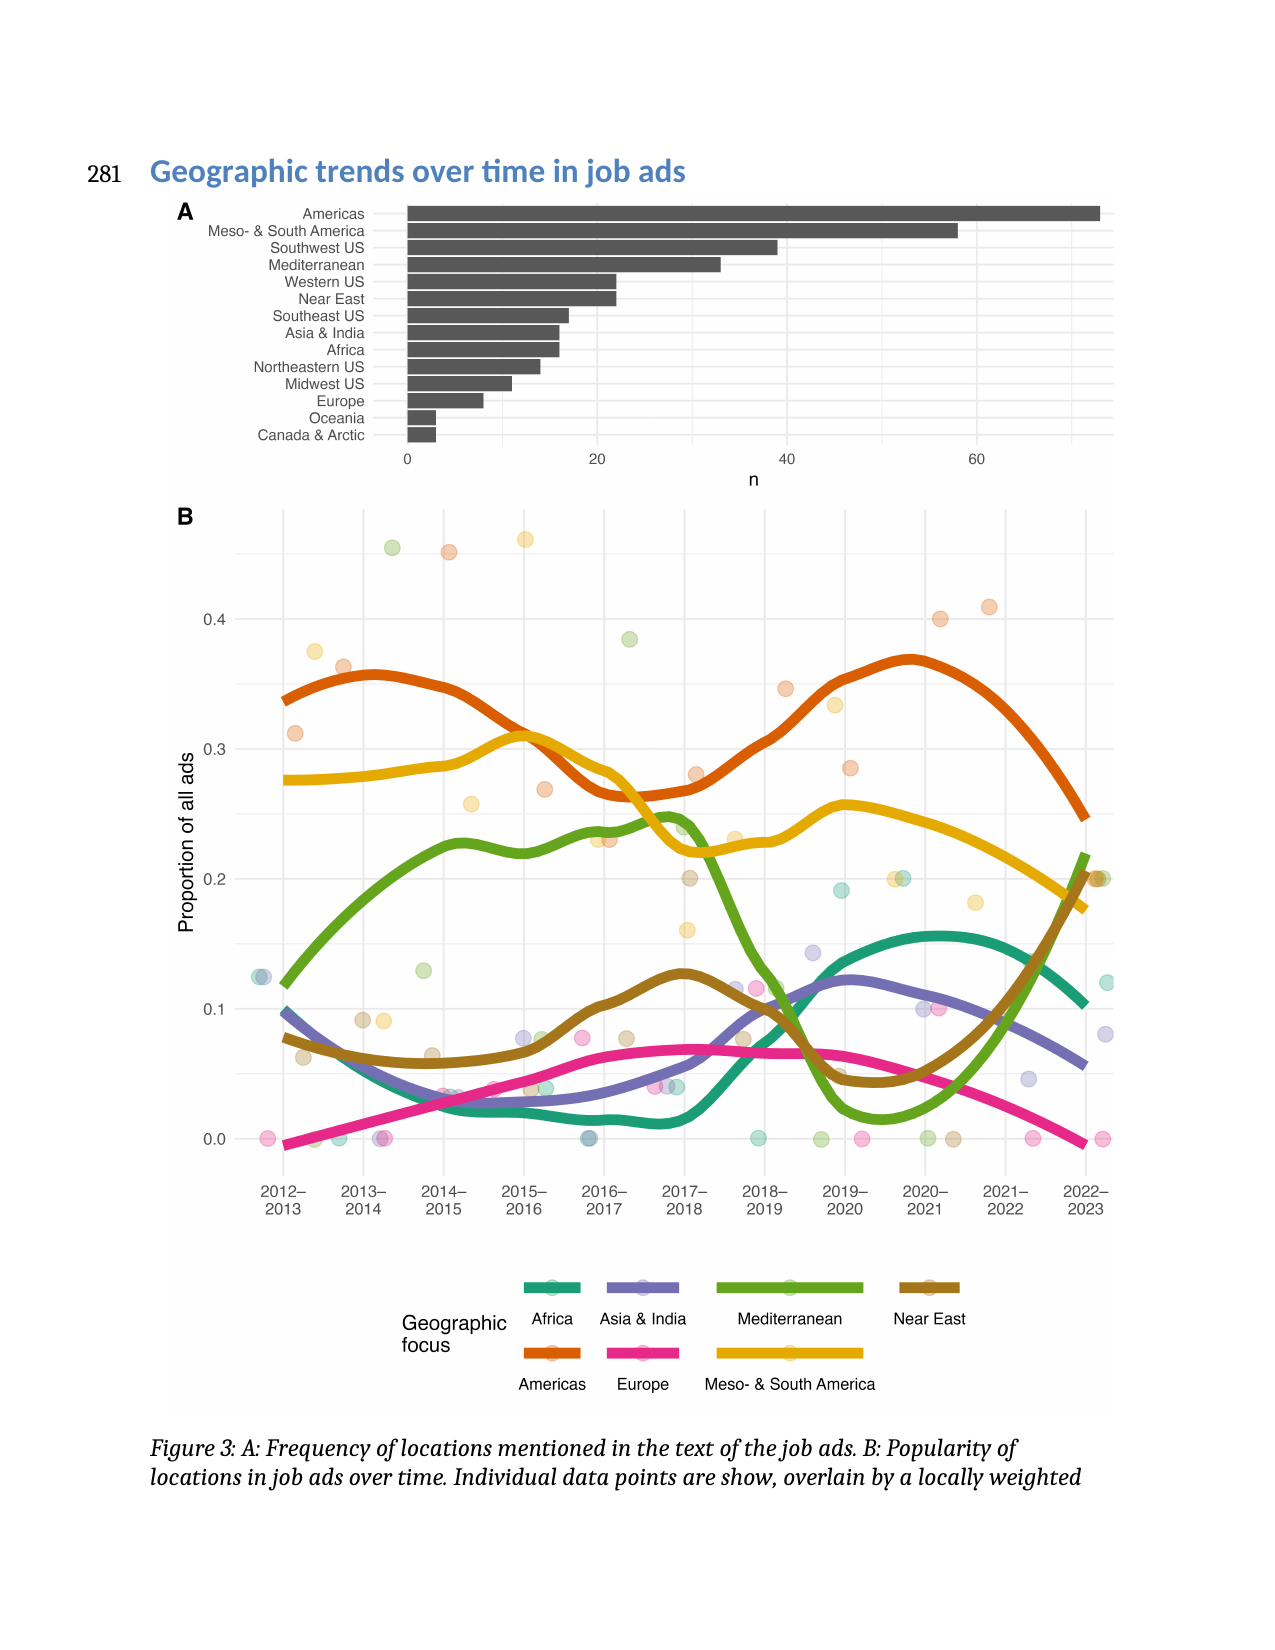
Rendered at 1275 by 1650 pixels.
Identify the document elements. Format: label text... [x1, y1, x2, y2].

picture [168, 194, 1114, 1414]
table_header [139, 191, 1114, 1492]
subtitle Geographic trends over time in job ads [150, 150, 1125, 191]
